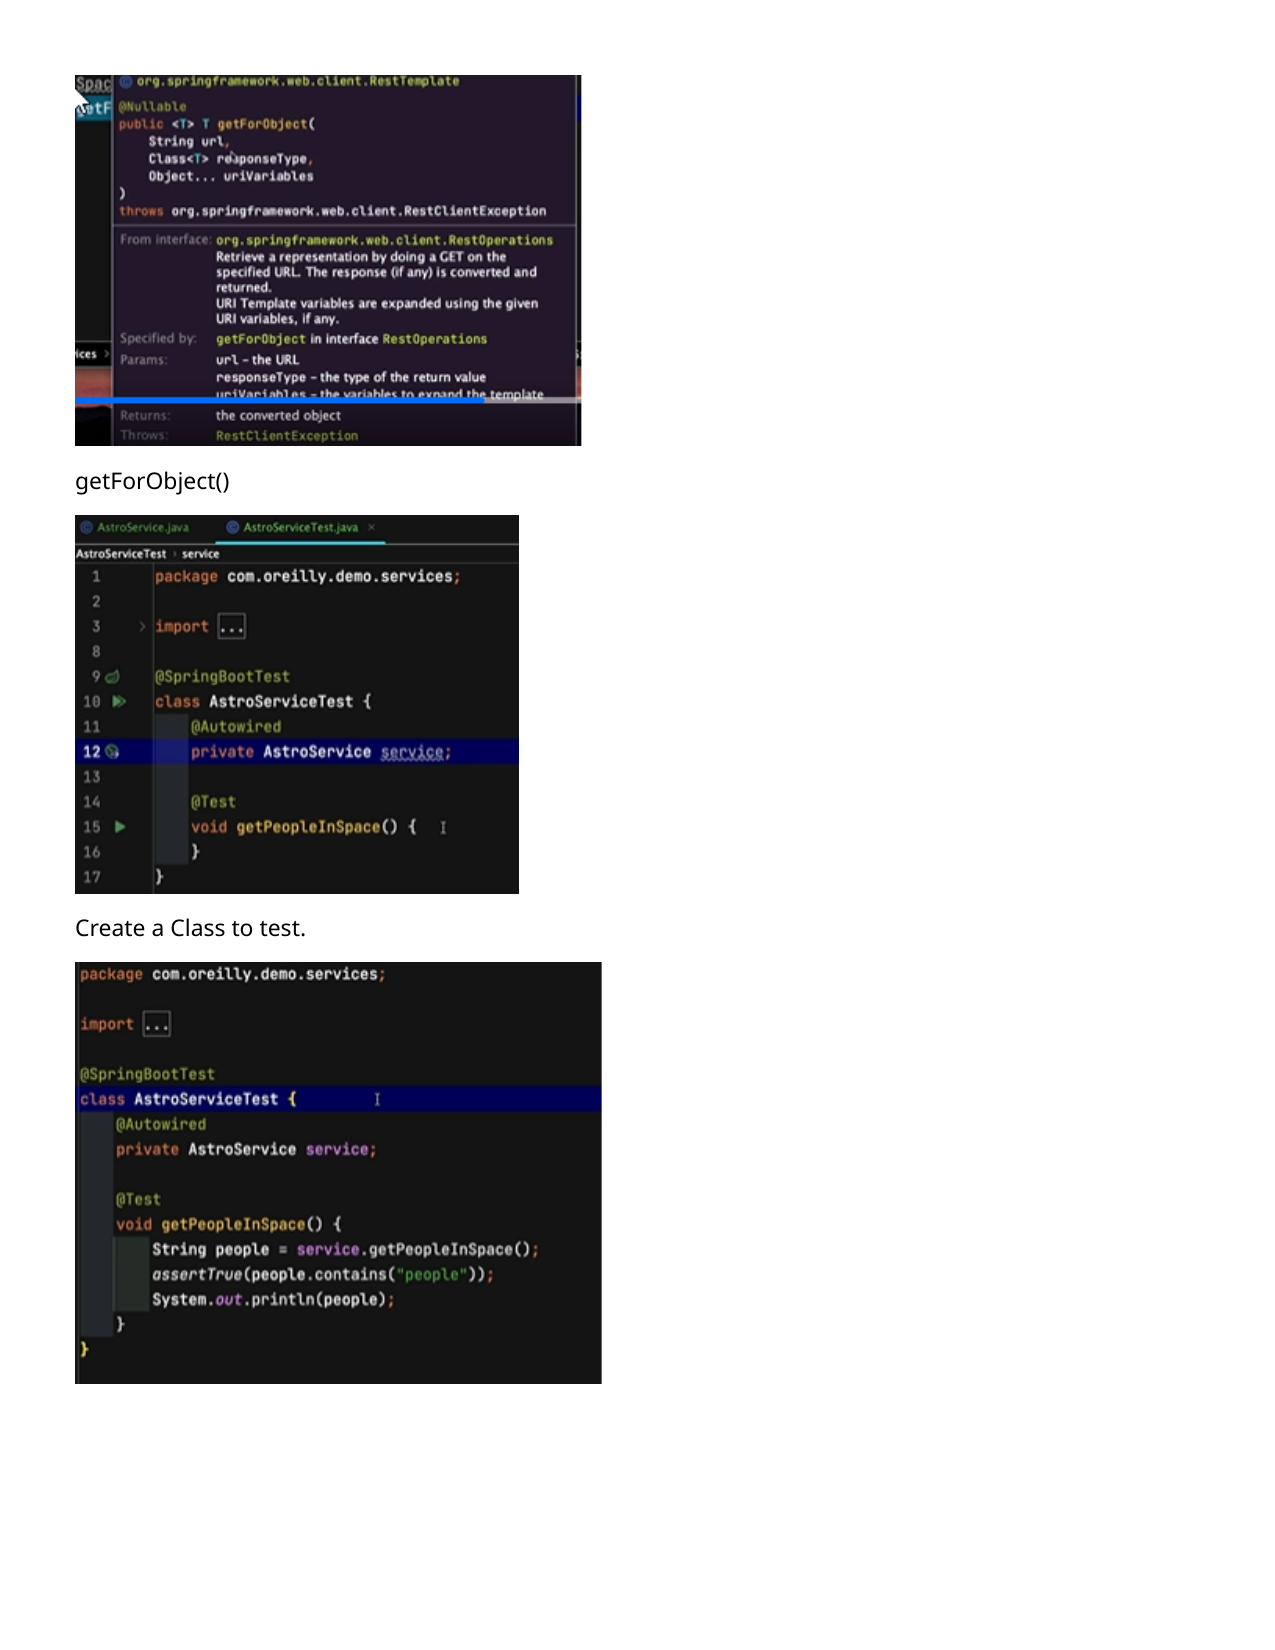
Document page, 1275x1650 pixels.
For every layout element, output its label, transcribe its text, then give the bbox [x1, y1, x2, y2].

picture [75, 515, 519, 894]
text getForObject() [75, 464, 1200, 496]
text Create a Class to test. [75, 912, 1200, 944]
picture [75, 75, 582, 446]
picture [75, 962, 602, 1384]
